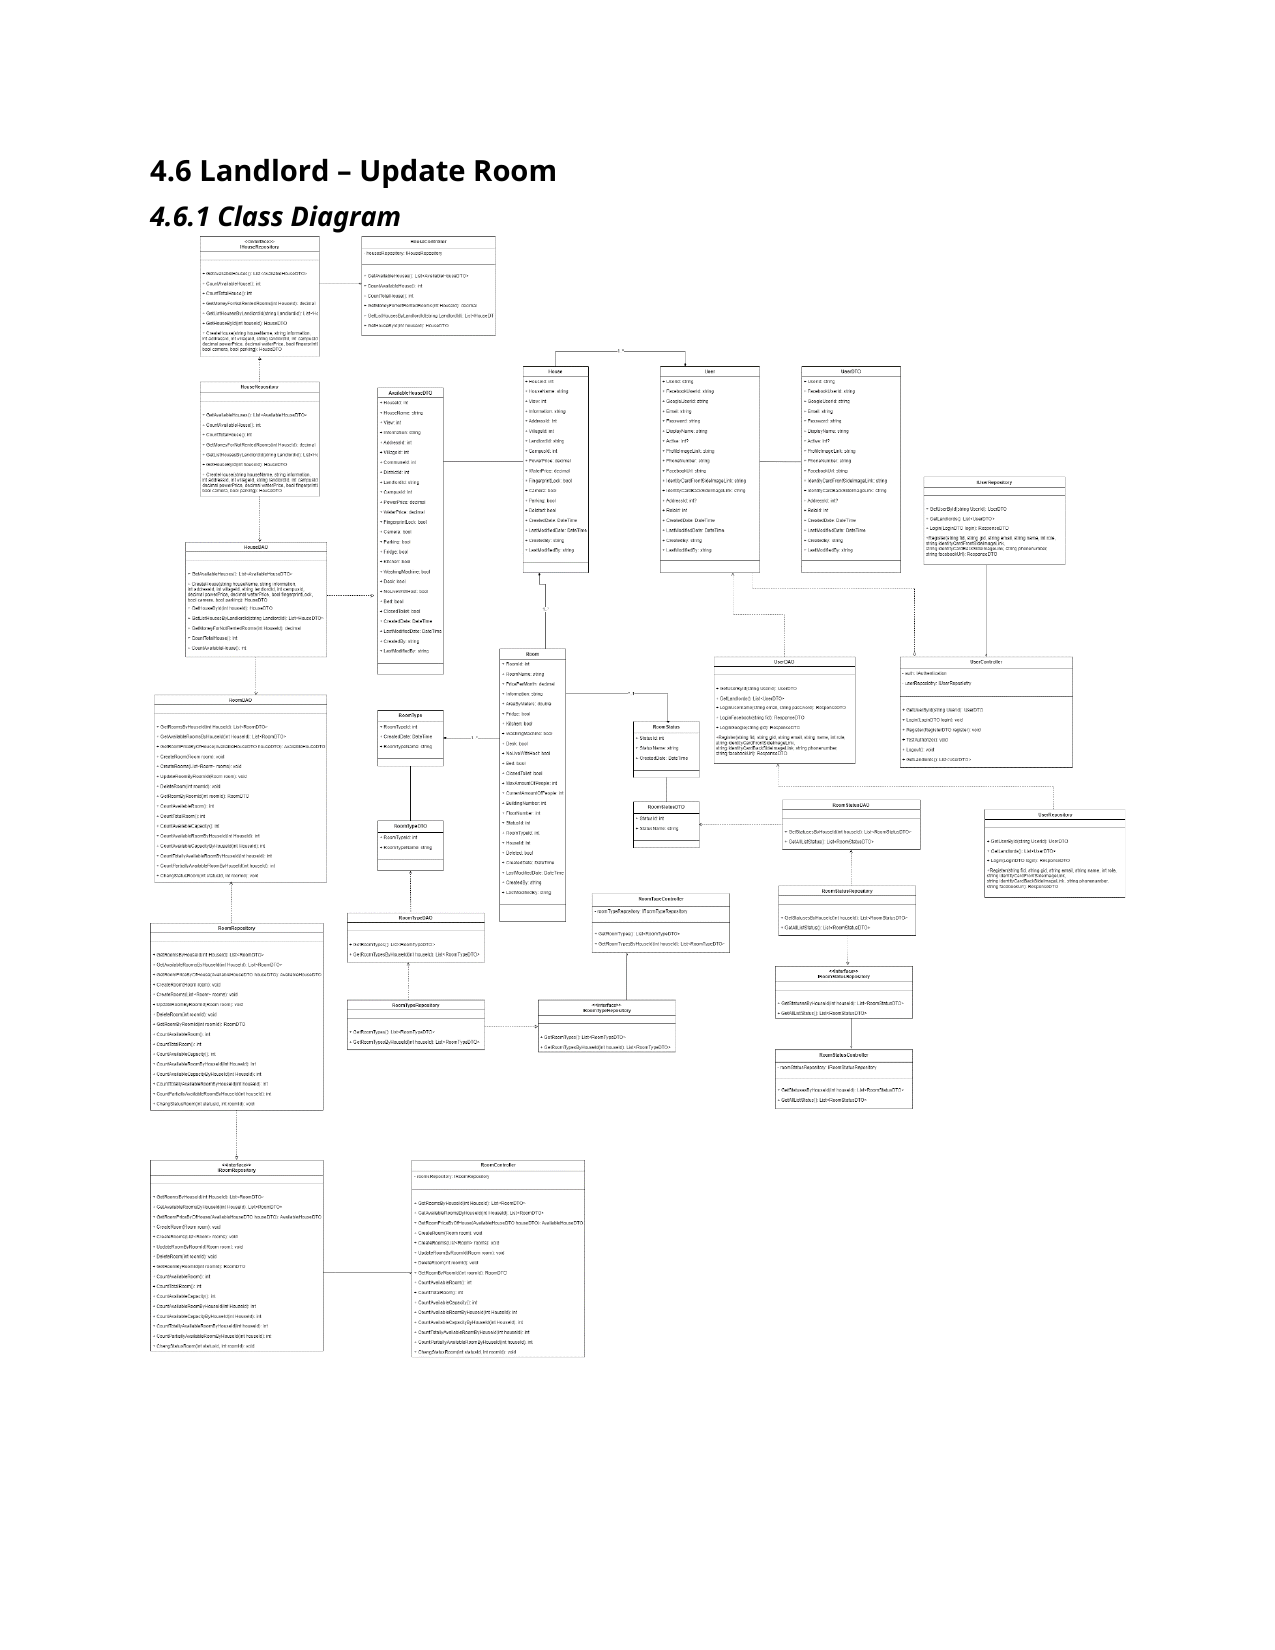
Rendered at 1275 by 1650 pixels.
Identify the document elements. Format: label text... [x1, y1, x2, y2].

subtitle 4.6 Landlord – Update Room [150, 150, 1125, 190]
picture [150, 236, 1125, 1358]
subtitle 4.6.1 Class Diagram [150, 197, 1125, 234]
